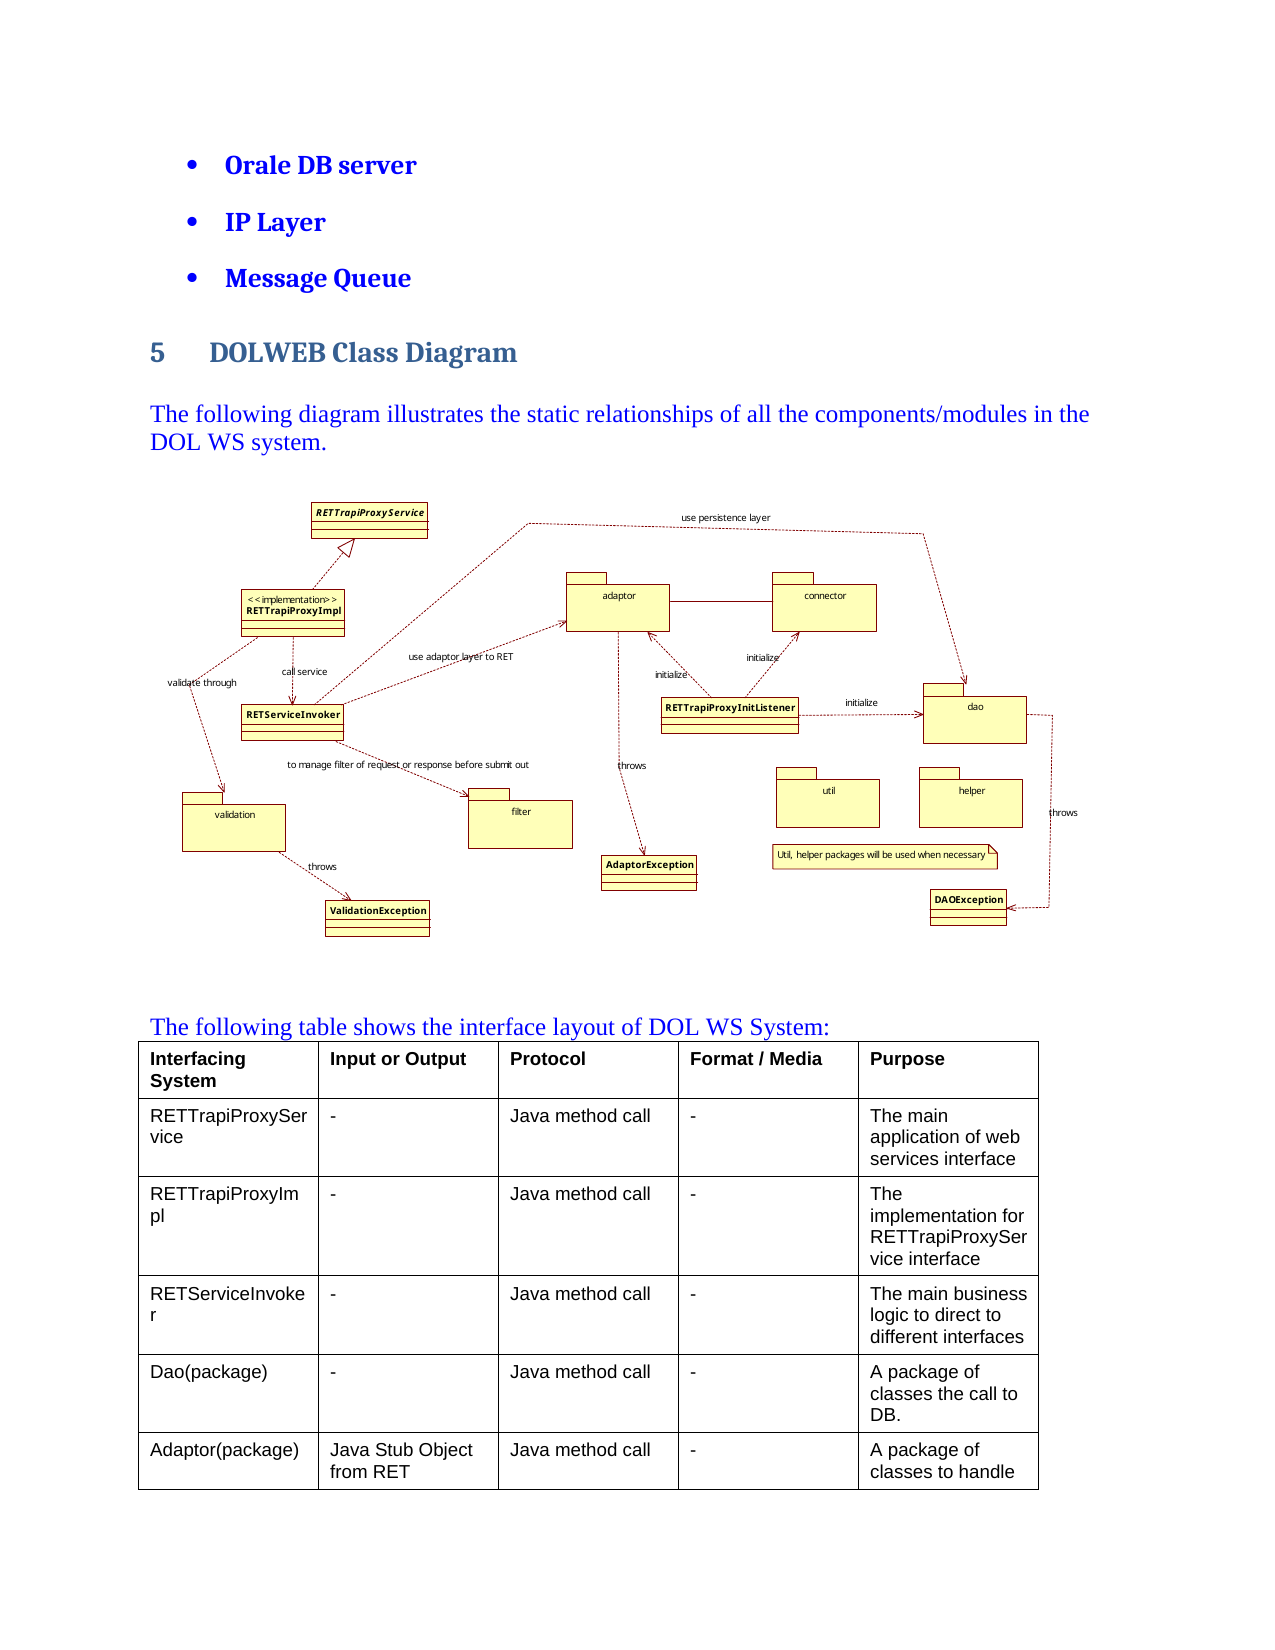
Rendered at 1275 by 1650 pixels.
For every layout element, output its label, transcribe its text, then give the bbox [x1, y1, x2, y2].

subtitle DOLWEB Class Diagram [150, 336, 1125, 370]
table_cell Java method call [499, 1177, 678, 1275]
table_cell - [319, 1099, 498, 1176]
table_cell The main application of web services interface [859, 1099, 1038, 1176]
text The following table shows the interface layout of DOL WS System: [150, 1012, 1125, 1041]
table_cell - [679, 1177, 858, 1275]
table_cell - [319, 1177, 498, 1275]
table_cell - [319, 1276, 498, 1354]
table_header Format / Media [679, 1042, 858, 1097]
table_header Interfacing System [139, 1042, 318, 1097]
subtitle IP Layer [187, 207, 1125, 238]
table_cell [859, 1433, 1038, 1488]
table_cell RETTrapiProxyImpl [139, 1177, 318, 1275]
table_cell RETTrapiProxyService [139, 1099, 318, 1176]
subtitle Message Queue [187, 263, 1125, 294]
table_header Protocol [499, 1042, 678, 1097]
table_cell Dao(package) [139, 1355, 318, 1432]
text The following diagram illustrates the static relationships of all the components/modules in the DOL WS system. [150, 399, 1125, 456]
table_cell - [679, 1355, 858, 1432]
table_cell The implementation for RETTrapiProxyService interface [859, 1177, 1038, 1275]
table_cell - [319, 1355, 498, 1432]
table_cell A package of classes the call to DB. [859, 1355, 1038, 1432]
table_cell RETServiceInvoker [139, 1276, 318, 1354]
table_cell - [679, 1276, 858, 1354]
table_cell Java method call [499, 1276, 678, 1354]
table_cell Java method call [499, 1099, 678, 1176]
table_cell Java method call [499, 1433, 678, 1488]
table_cell - [679, 1433, 858, 1488]
table_header Input or Output [319, 1042, 498, 1097]
table_header Purpose [859, 1042, 1038, 1097]
subtitle Orale DB server [187, 150, 1125, 181]
table_cell Adaptor(package) [139, 1433, 318, 1488]
table_cell Java method call [499, 1355, 678, 1432]
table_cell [319, 1433, 498, 1488]
table_cell - [679, 1099, 858, 1176]
table_cell The main business logic to direct to different interfaces [859, 1276, 1038, 1354]
